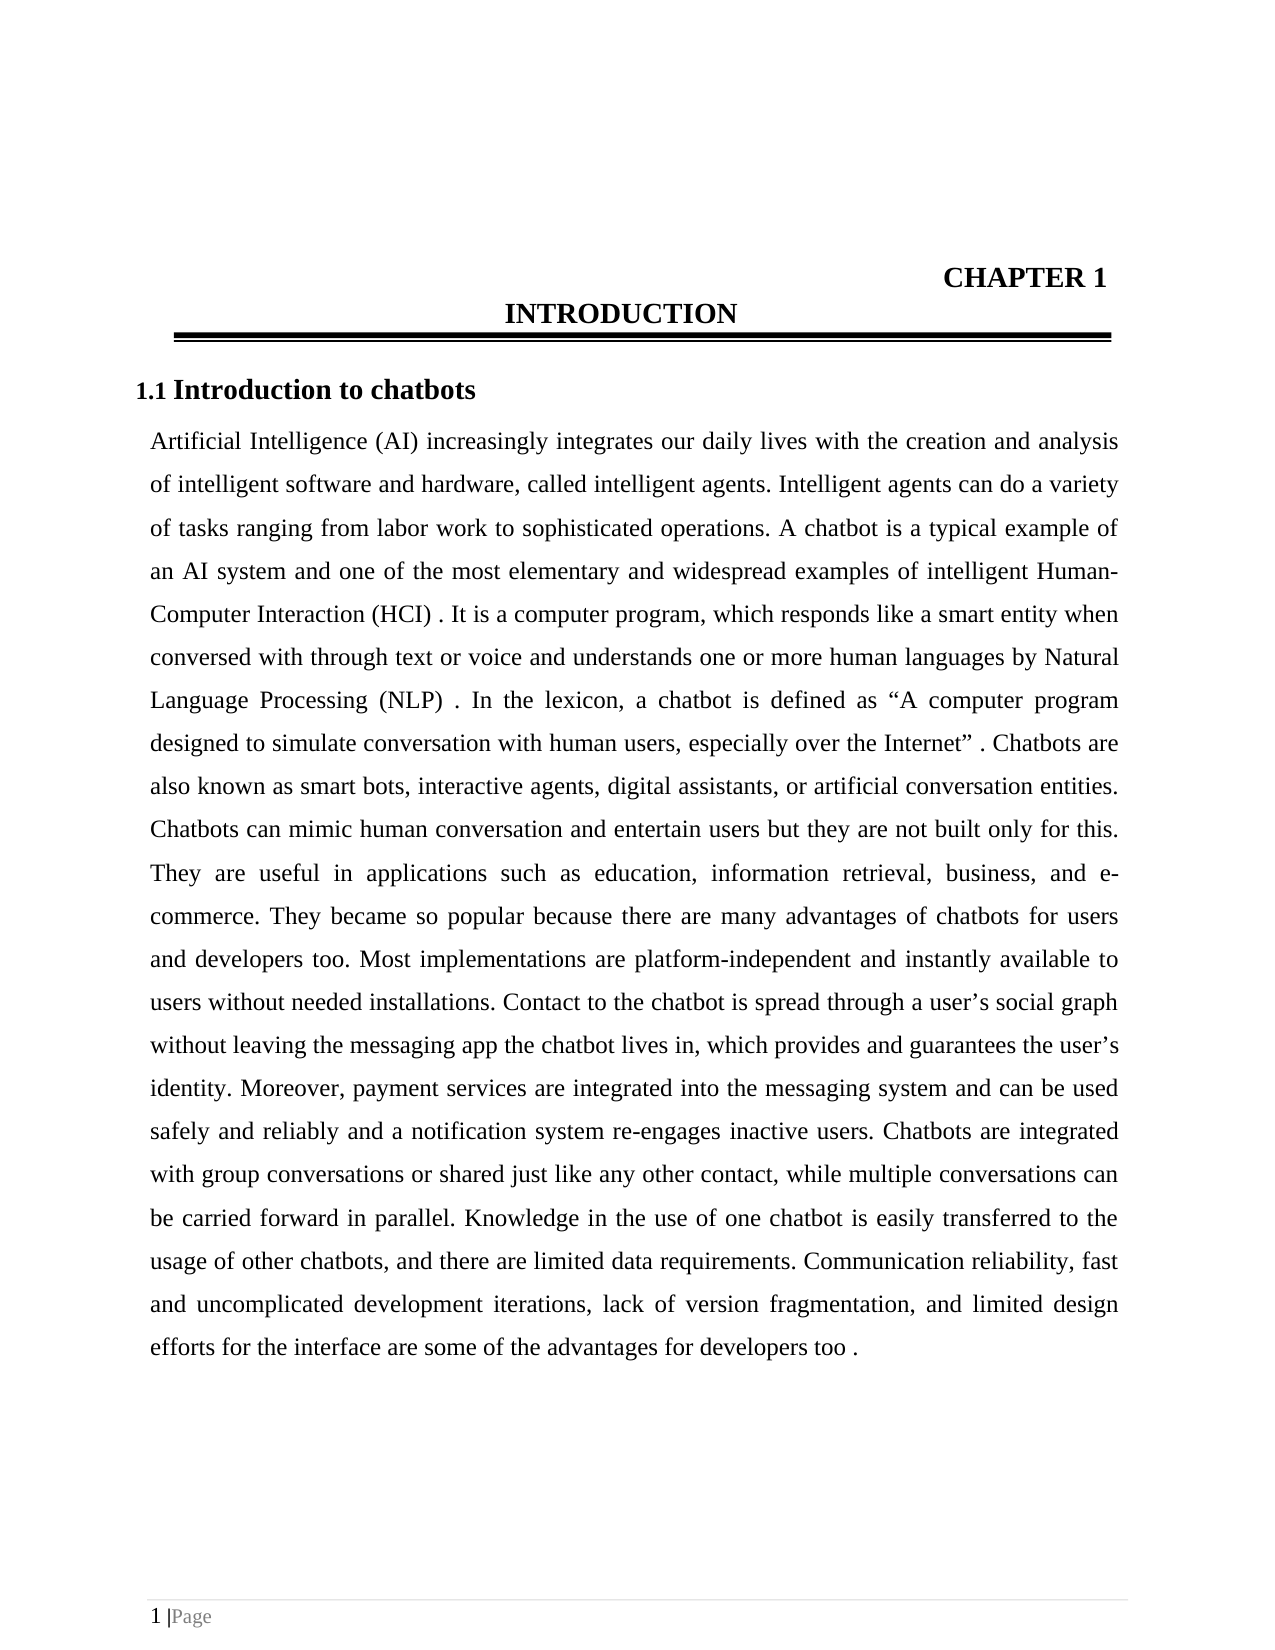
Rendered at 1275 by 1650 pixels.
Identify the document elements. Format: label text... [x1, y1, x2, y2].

subtitle 1.1 Introduction to chatbots [135, 372, 1137, 406]
subtitle CHAPTER 1 [796, 261, 1137, 294]
text Artificial Intelligence (AI) increasingly integrates our daily lives with the creation and analysis of intelligent software and hardware, called intelligent agents. Intelligent agents can do a variety of tasks ranging from labor work to sophisticated operations. A chatbot is a typical example of an AI system and one of the most elementary and widespread examples of intelligent Human-Computer Interaction (HCI) . It is a computer program, which responds like a smart entity when conversed with through text or voice and understands one or more human languages by Natural Language Processing (NLP) . In the lexicon, a chatbot is defined as “A computer program designed to simulate conversation with human users, especially over the Internet” . Chatbots are also known as smart bots, interactive agents, digital assistants, or artificial conversation entities. Chatbots can mimic human conversation and entertain users but they are not built only for this. They are useful in applications such as education, information retrieval, business, and e-commerce. They became so popular because there are many advantages of chatbots for users and developers too. Most implementations are platform-independent and instantly available to users without needed installations. Contact to the chatbot is spread through a user’s social graph without leaving the messaging app the chatbot lives in, which provides and guarantees the user’s identity. Moreover, payment services are integrated into the messaging system and can be used safely and reliably and a notification system re-engages inactive users. Chatbots are integrated with group conversations or shared just like any other contact, while multiple conversations can be carried forward in parallel. Knowledge in the use of one chatbot is easily transferred to the usage of other chatbots, and there are limited data requirements. Communication reliability, fast and uncomplicated development iterations, lack of version fragmentation, and limited design efforts for the interface are some of the advantages for developers too . [150, 426, 1120, 1361]
text INTRODUCTION [135, 296, 737, 330]
